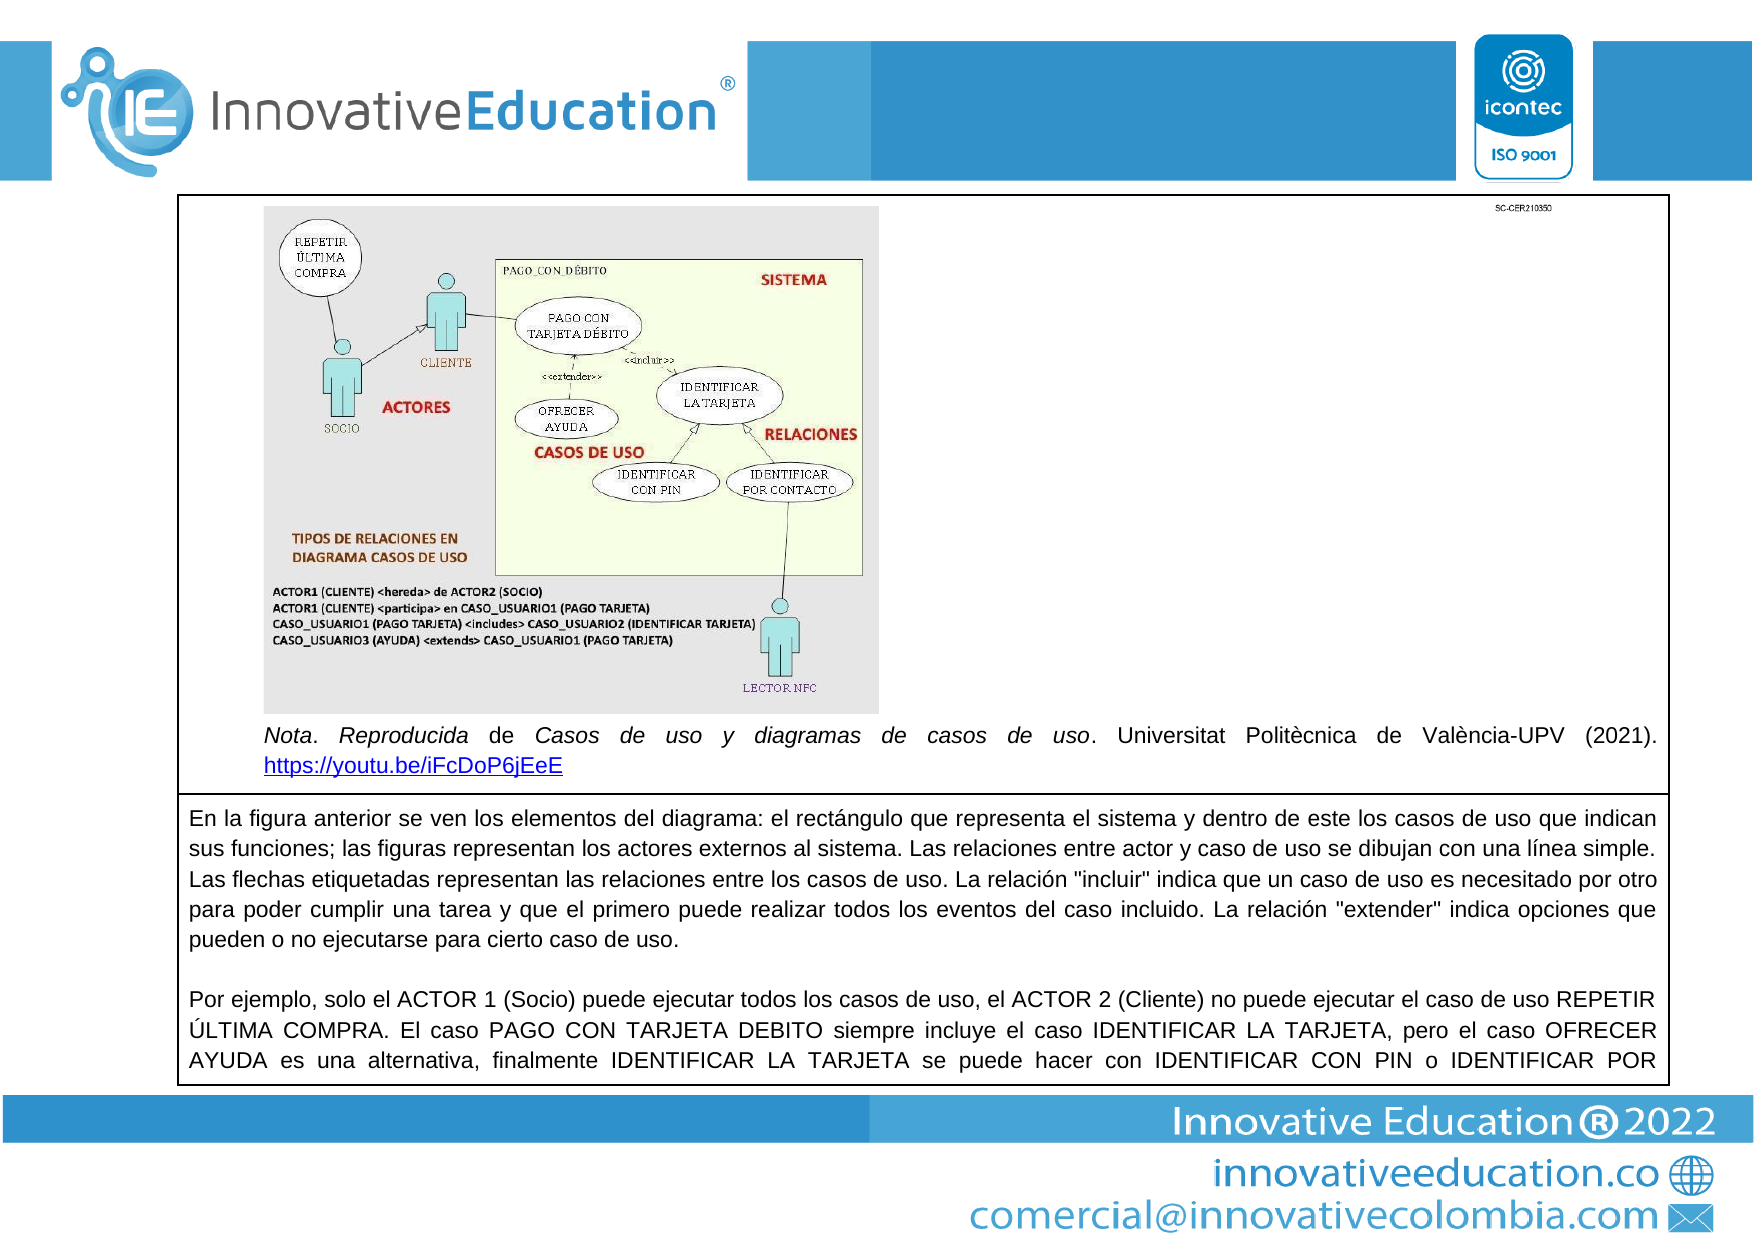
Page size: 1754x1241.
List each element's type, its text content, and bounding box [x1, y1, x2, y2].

picture [263, 206, 879, 714]
picture [1593, 28, 1752, 194]
picture [2, 1093, 1754, 1239]
picture [1471, 32, 1576, 194]
table_cell Los diagramas de casos de uso ilustran la funcionalidad proporcionada por una unidad del sistema, representan gráficamente los diferentes casos de uso del sistema y muestran las interacciones entre estos y los actores. No incluye detalles sobre implementación, interacción interna o restricciones de orden entre estos. Capturan los requisitos funcionales del sistema a desarrollar y sus elementos: Entorno del sistema y nombre del diagrama. Casos de uso, el conjunto de requisitos funcionales. Actor o actores externos al sistema y que interactúan con este. Líneas de comunicación entre los elementos y que expresan una relación de inclusión, extensión y herencia. La relación entre los varios actores solo es de herencia. Figura 7 Ejemplo de diagrama de caso de uso Nota. Reproducida de Casos de uso y diagramas de casos de uso. Universitat Politècnica de València-UPV (2021). https://youtu.be/iFcDoP6jEeE [179, 196, 1668, 793]
picture [0, 28, 1456, 194]
